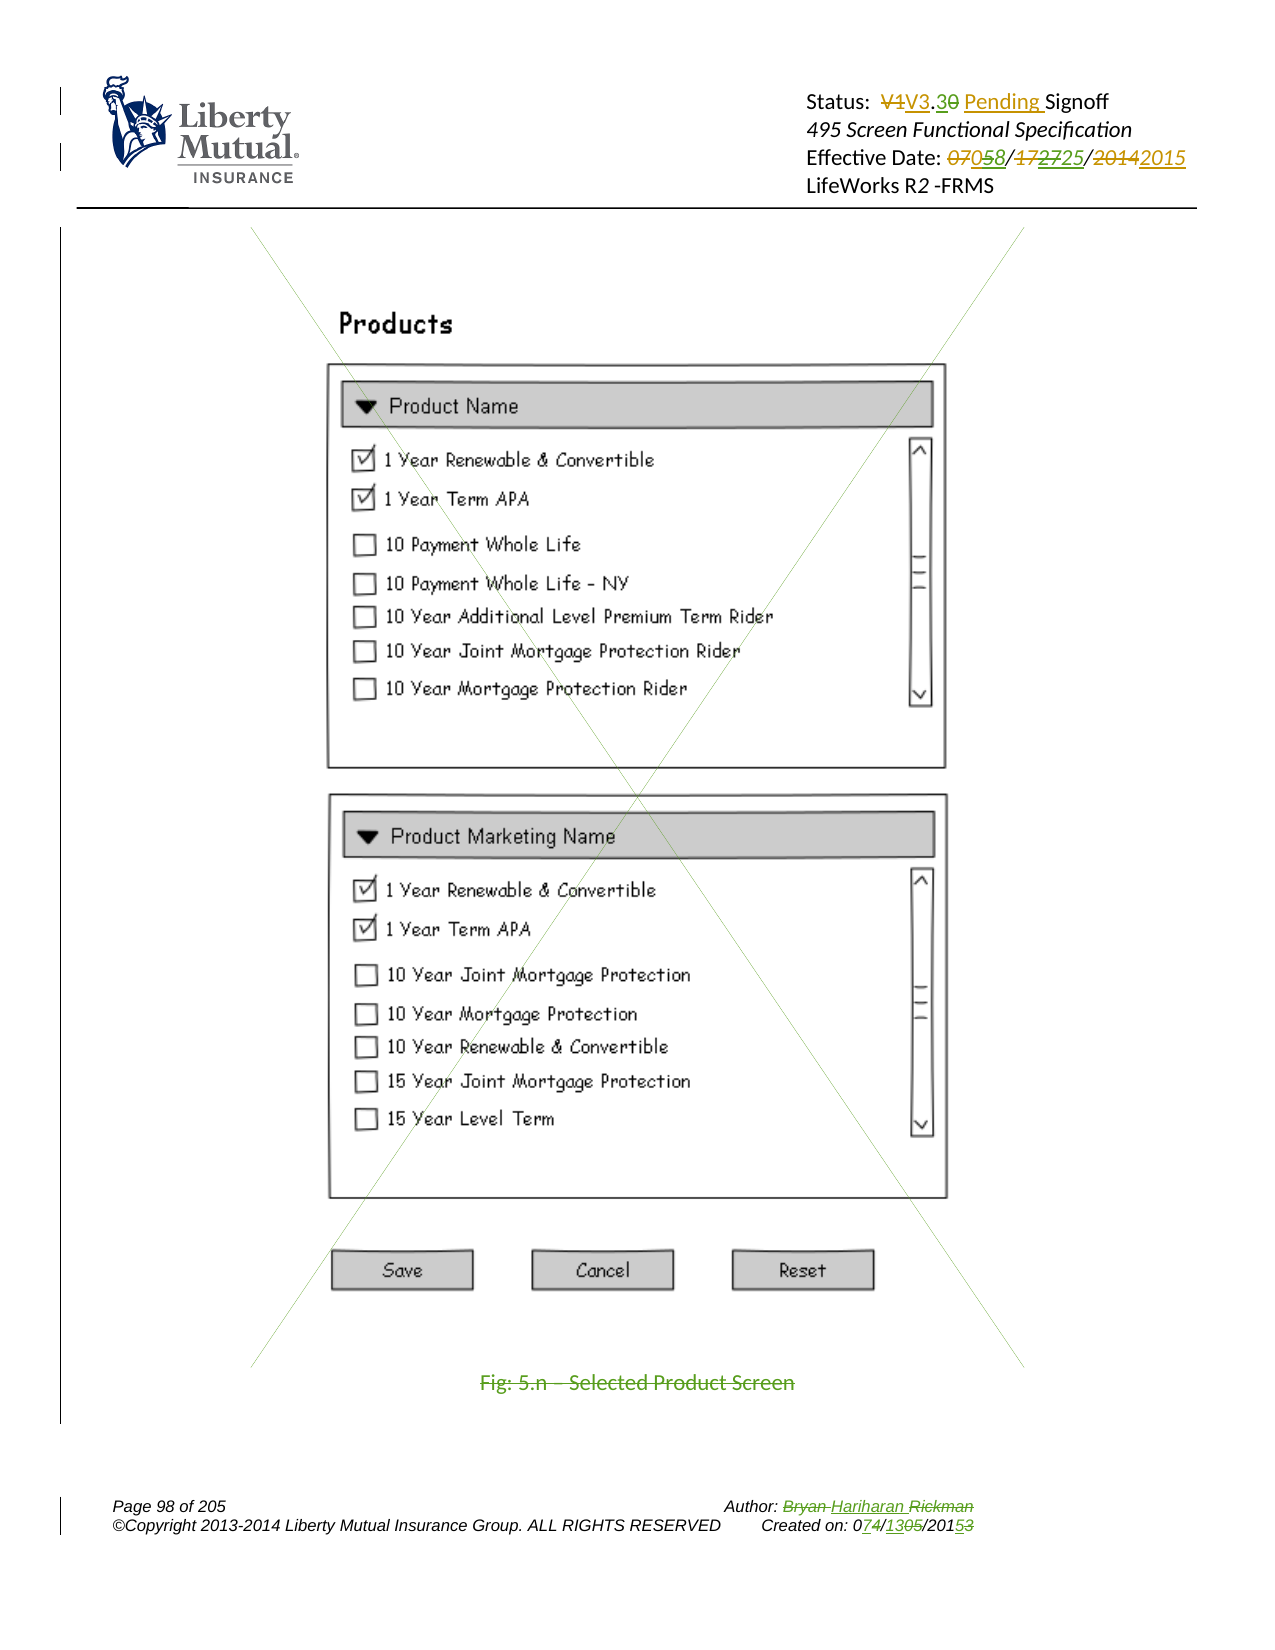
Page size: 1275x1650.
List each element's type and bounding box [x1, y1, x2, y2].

picture [252, 227, 1023, 796]
picture [250, 228, 636, 1367]
picture [80, 52, 322, 206]
picture [639, 228, 1025, 1367]
picture [252, 799, 1023, 1368]
